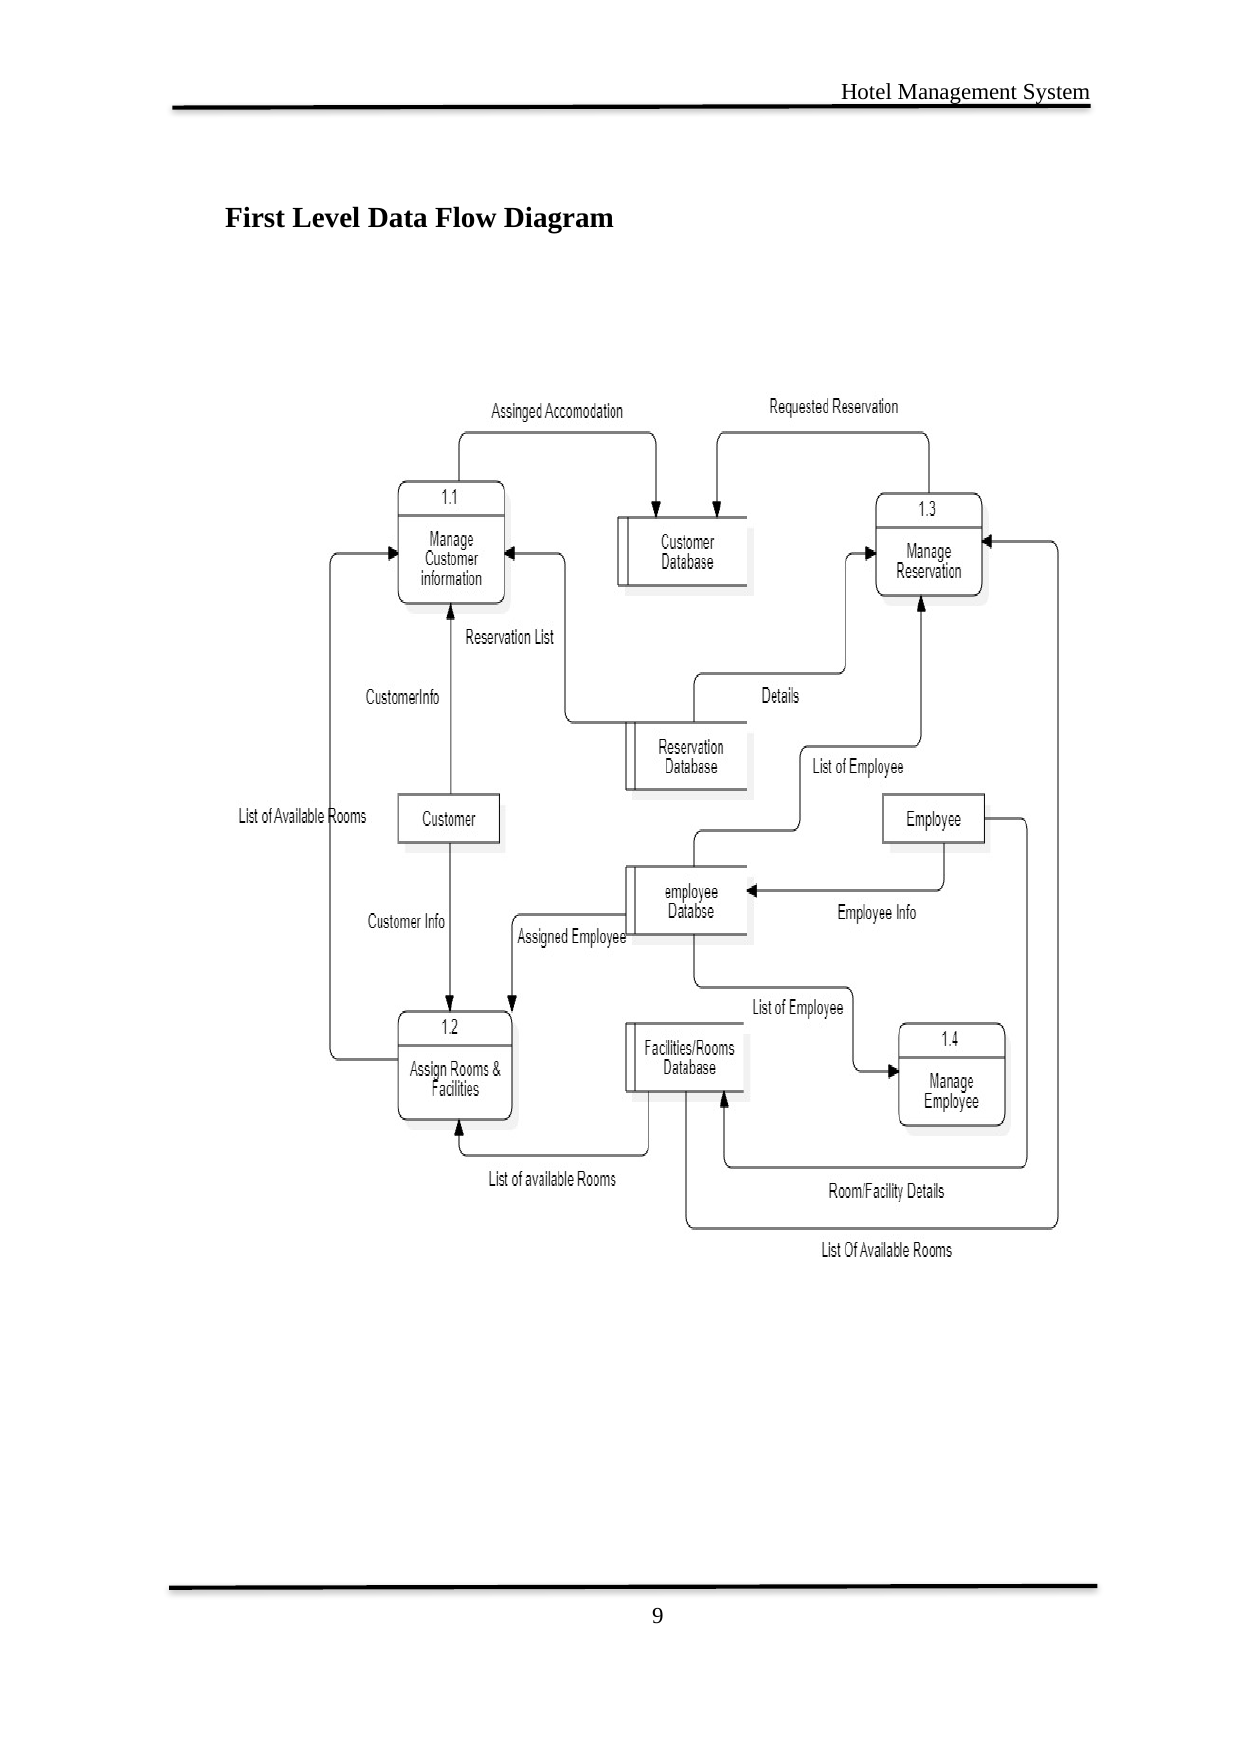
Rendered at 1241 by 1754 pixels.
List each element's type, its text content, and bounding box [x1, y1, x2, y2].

text First Level Data Flow Diagram [225, 200, 1090, 234]
picture [182, 307, 1115, 1349]
